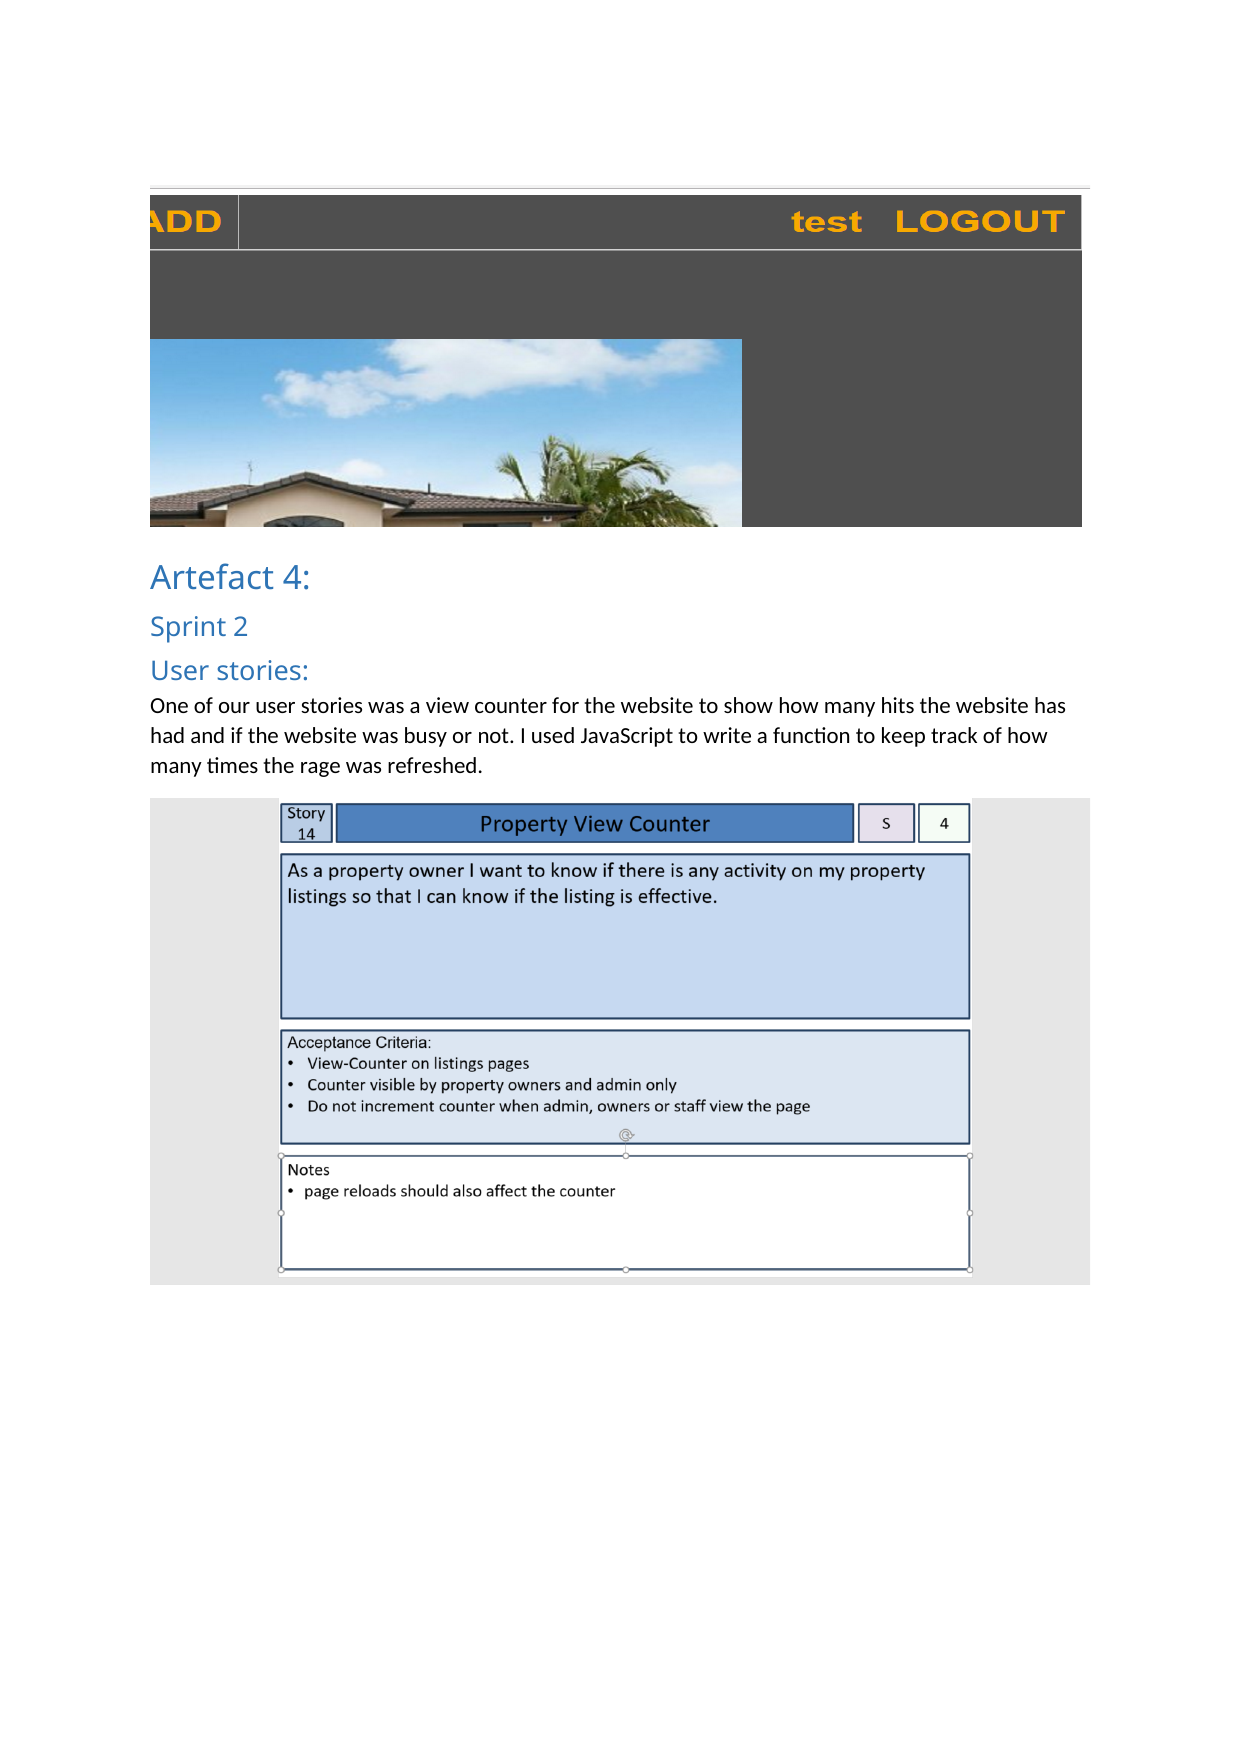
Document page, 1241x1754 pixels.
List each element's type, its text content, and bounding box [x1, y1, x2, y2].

text One of our user stories was a view counter for the website to show how many hits the website has had and if the website was busy or not. I used JavaScript to write a function to keep track of how many times the rage was refreshed. [150, 691, 1090, 779]
subtitle User stories: [150, 651, 1090, 688]
subtitle Sprint 2 [150, 607, 1090, 644]
subtitle Artefact 4: [150, 554, 1090, 599]
picture [150, 185, 1091, 527]
picture [150, 798, 1091, 1285]
